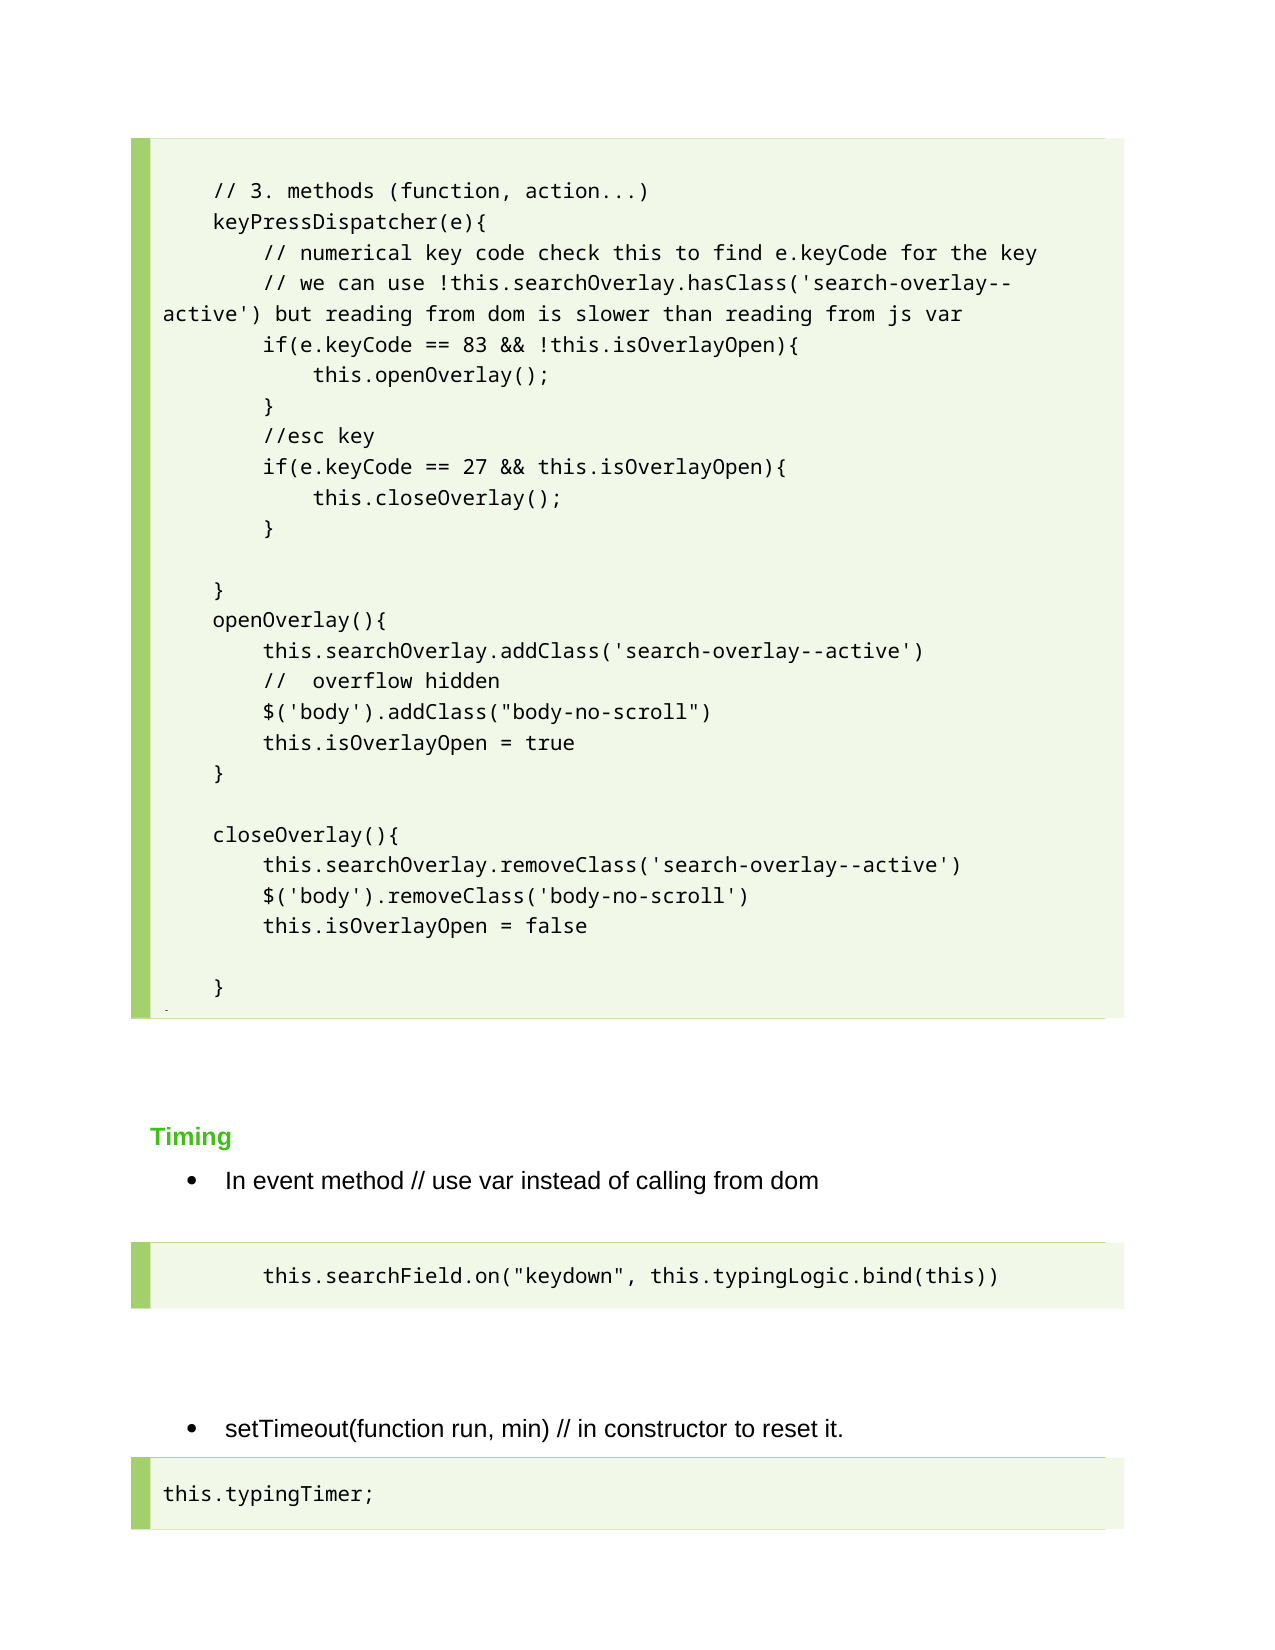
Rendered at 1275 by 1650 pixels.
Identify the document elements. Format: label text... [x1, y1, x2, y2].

list setTimeout(function run, min) // in constructor to reset it. [187, 1414, 1125, 1443]
list In event method // use var instead of calling from dom [187, 1166, 1125, 1195]
text Timing [150, 1122, 1125, 1151]
